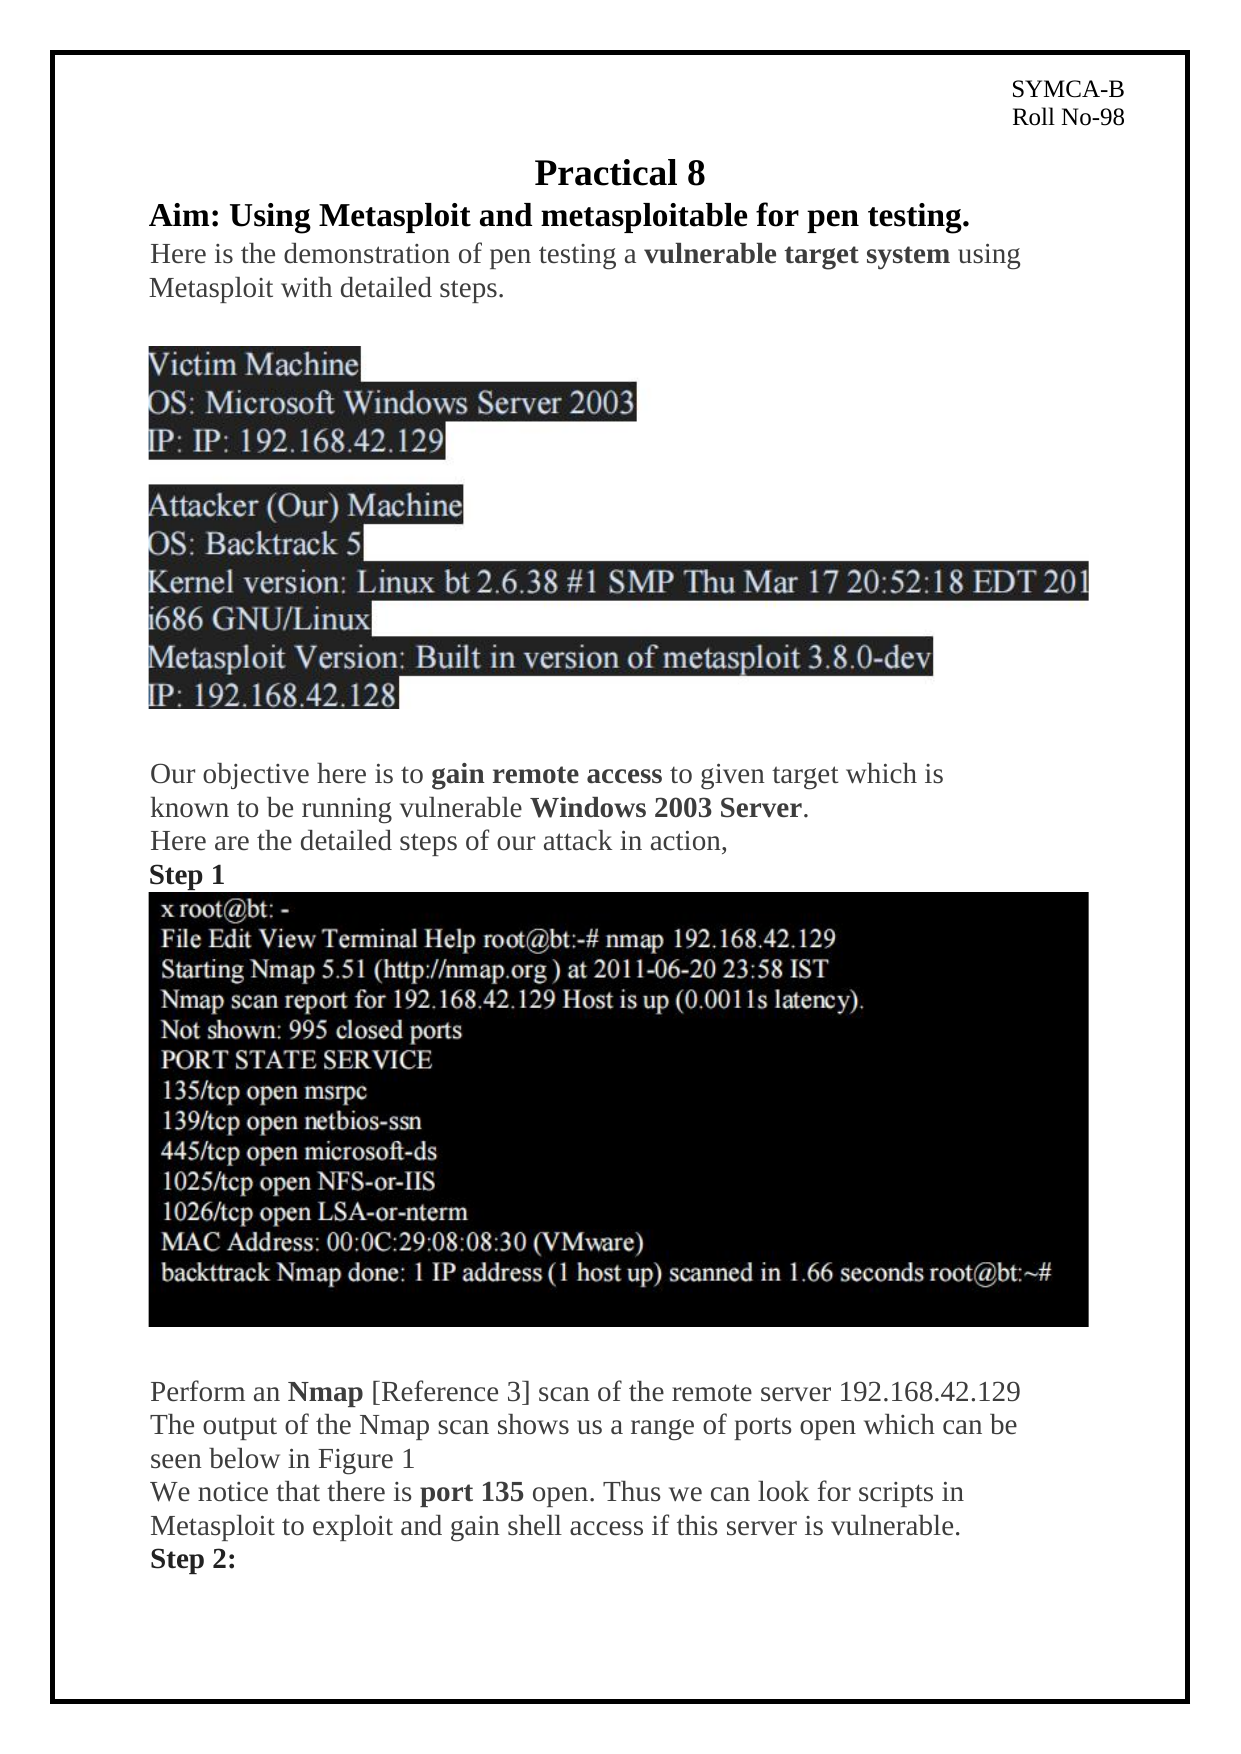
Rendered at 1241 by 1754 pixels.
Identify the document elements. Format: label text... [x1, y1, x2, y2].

text Metasploit to exploit and gain shell access if this server is vulnerable. [150, 1508, 1090, 1542]
text The output of the Nmap scan shows us a range of ports open which can be [150, 1407, 1090, 1441]
text Metasploit with detailed steps. [148, 270, 1092, 303]
text Practical 8 [148, 150, 1092, 193]
text Step 1 [148, 857, 1092, 891]
text seen below in Figure 1 [150, 1441, 1090, 1474]
picture [148, 346, 1089, 709]
text Here is the demonstration of pen testing a vulnerable target system using [150, 236, 1090, 270]
text Step 2: [150, 1542, 1090, 1575]
text Here are the detailed steps of our attack in action, [150, 823, 1090, 857]
text Aim: Using Metasploit and metasploitable for pen testing. [148, 196, 1092, 234]
text Perform an Nmap [Reference 3] scan of the remote server 192.168.42.129 [150, 1374, 1090, 1407]
picture [148, 892, 1089, 1327]
text We notice that there is port 135 open. Thus we can look for scripts in [150, 1474, 1090, 1508]
text Our objective here is to gain remote access to given target which is [150, 756, 1090, 790]
text known to be running vulnerable Windows 2003 Server. [150, 790, 1090, 823]
